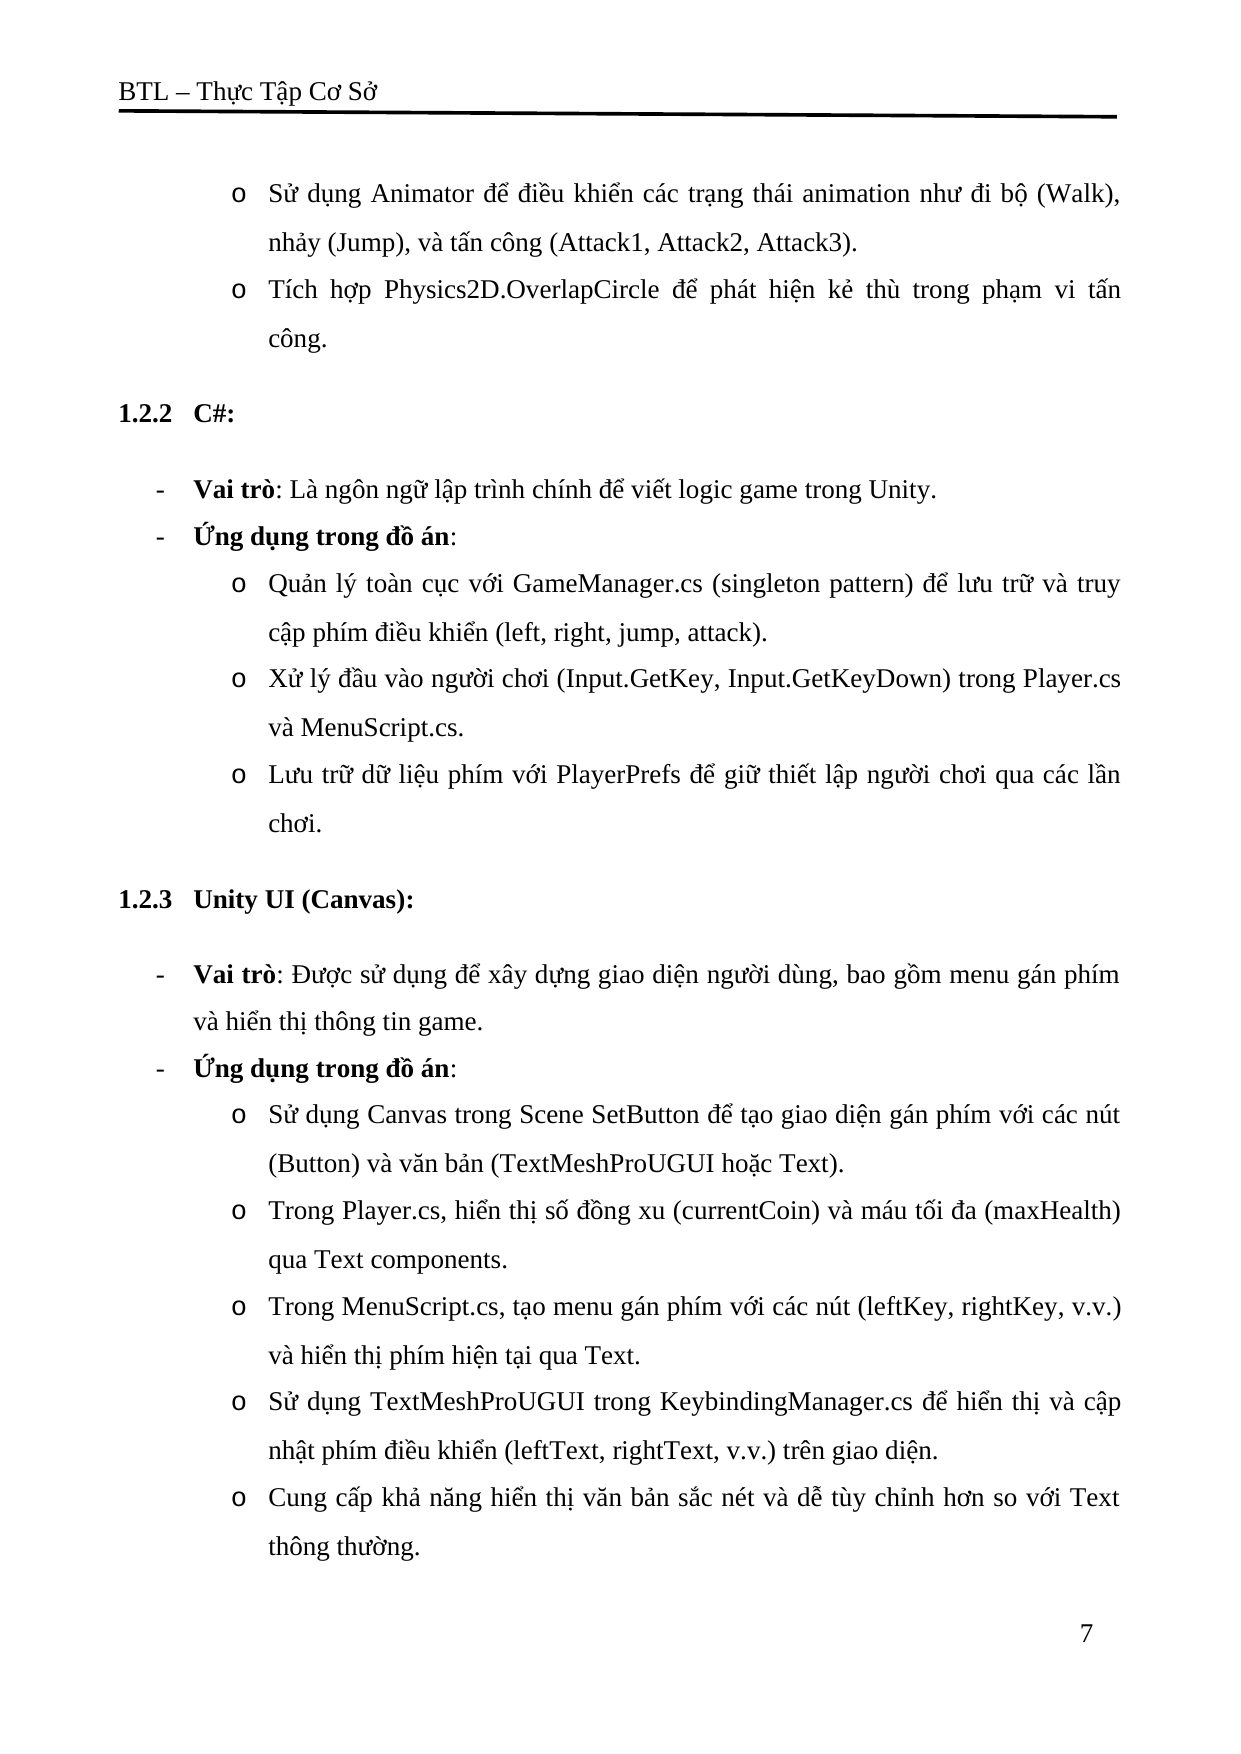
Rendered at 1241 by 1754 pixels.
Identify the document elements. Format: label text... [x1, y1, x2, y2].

list Cung cấp khả năng hiển thị văn bản sắc nét và dễ tùy chỉnh hơn so với Text thông thường. [231, 1481, 1122, 1561]
list Sử dụng Animator để điều khiển các trạng thái animation như đi bộ (Walk), nhảy (Jump), và tấn công (Attack1, Attack2, Attack3). [231, 177, 1122, 257]
list Quản lý toàn cục với GameManager.cs (singleton pattern) để lưu trữ và truy cập phím điều khiển (left, right, jump, attack). [231, 567, 1122, 647]
list Lưu trữ dữ liệu phím với PlayerPrefs để giữ thiết lập người chơi qua các lần chơi. [231, 758, 1122, 838]
list Vai trò: Là ngôn ngữ lập trình chính để viết logic game trong Unity. [156, 473, 1122, 504]
list Trong Player.cs, hiển thị số đồng xu (currentCoin) và máu tối đa (maxHealth) qua Text components. [231, 1194, 1122, 1274]
subtitle Unity UI (Canvas): [118, 883, 1122, 914]
list Ứng dụng trong đồ án: [156, 1052, 1122, 1083]
list Tích hợp Physics2D.OverlapCircle để phát hiện kẻ thù trong phạm vi tấn công. [231, 273, 1122, 353]
subtitle C#: [118, 398, 1122, 429]
list Sử dụng TextMeshProUGUI trong KeybindingManager.cs để hiển thị và cập nhật phím điều khiển (leftText, rightText, v.v.) trên giao diện. [231, 1386, 1122, 1466]
list Sử dụng Canvas trong Scene SetButton để tạo giao diện gán phím với các nút (Button) và văn bản (TextMeshProUGUI hoặc Text). [231, 1099, 1122, 1179]
list Vai trò: Được sử dụng để xây dựng giao diện người dùng, bao gồm menu gán phím và hiển thị thông tin game. [156, 959, 1122, 1036]
list Xử lý đầu vào người chơi (Input.GetKey, Input.GetKeyDown) trong Player.cs và MenuScript.cs. [231, 662, 1122, 742]
list Trong MenuScript.cs, tạo menu gán phím với các nút (leftKey, rightKey, v.v.) và hiển thị phím hiện tại qua Text. [231, 1290, 1122, 1370]
list Ứng dụng trong đồ án: [156, 520, 1122, 551]
